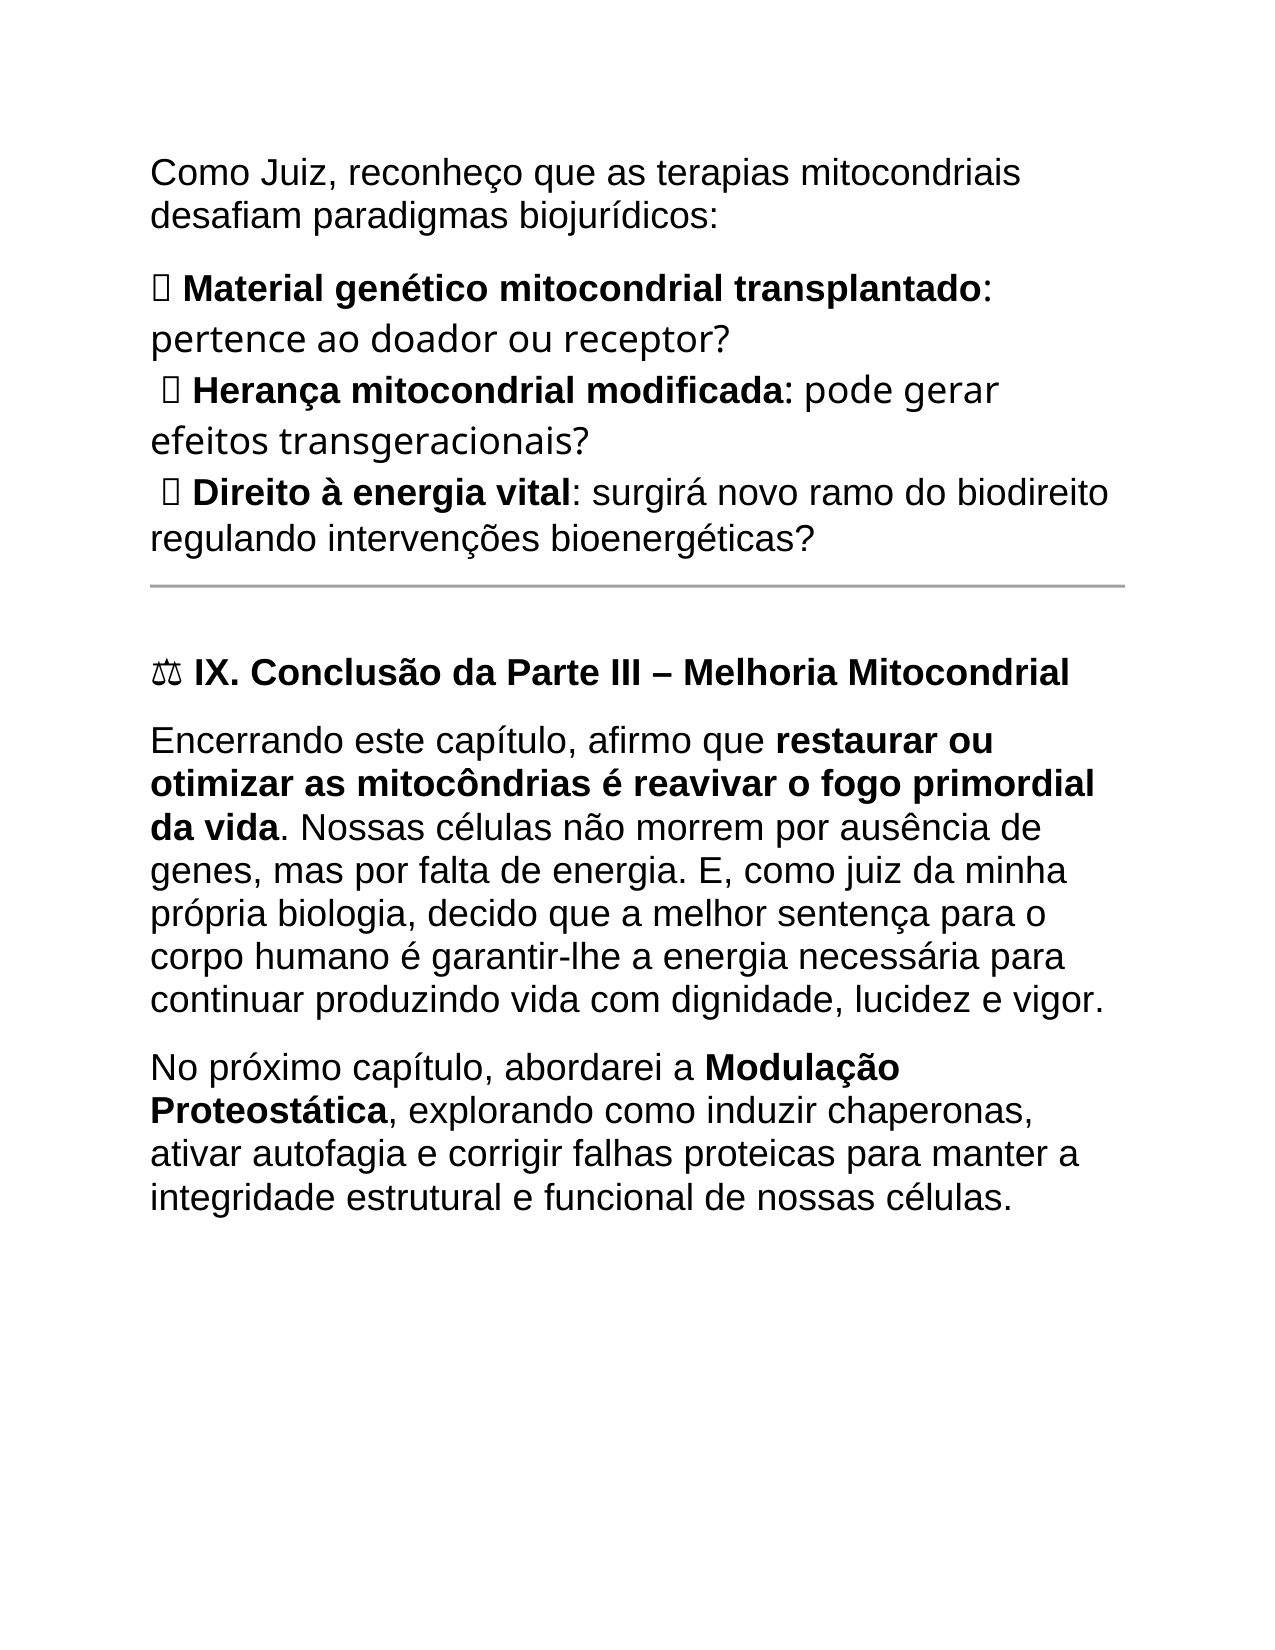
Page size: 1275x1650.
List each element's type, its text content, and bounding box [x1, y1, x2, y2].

text Encerrando este capítulo, afirmo que restaurar ou otimizar as mitocôndrias é reavivar o fogo primordial da vida. Nossas células não morrem por ausência de genes, mas por falta de energia. E, como juiz da minha própria biologia, decido que a melhor sentença para o corpo humano é garantir-lhe a energia necessária para continuar produzindo vida com dignidade, lucidez e vigor. [150, 718, 1125, 1020]
text No próximo capítulo, abordarei a Modulação Proteostática, explorando como induzir chaperonas, ativar autofagia e corrigir falhas proteicas para manter a integridade estrutural e funcional de nossas células. [150, 1045, 1125, 1218]
text ✅ Material genético mitocondrial transplantado: pertence ao doador ou receptor? ✅ Herança mitocondrial modificada: pode gerar efeitos transgeracionais? ✅ Direito à energia vital: surgirá novo ramo do biodireito regulando intervenções bioenergéticas? [150, 261, 1125, 559]
subtitle ⚖️ IX. Conclusão da Parte III – Melhoria Mitocondrial [150, 650, 1125, 693]
text Como Juiz, reconheço que as terapias mitocondriais desafiam paradigmas biojurídicos: [150, 150, 1125, 236]
